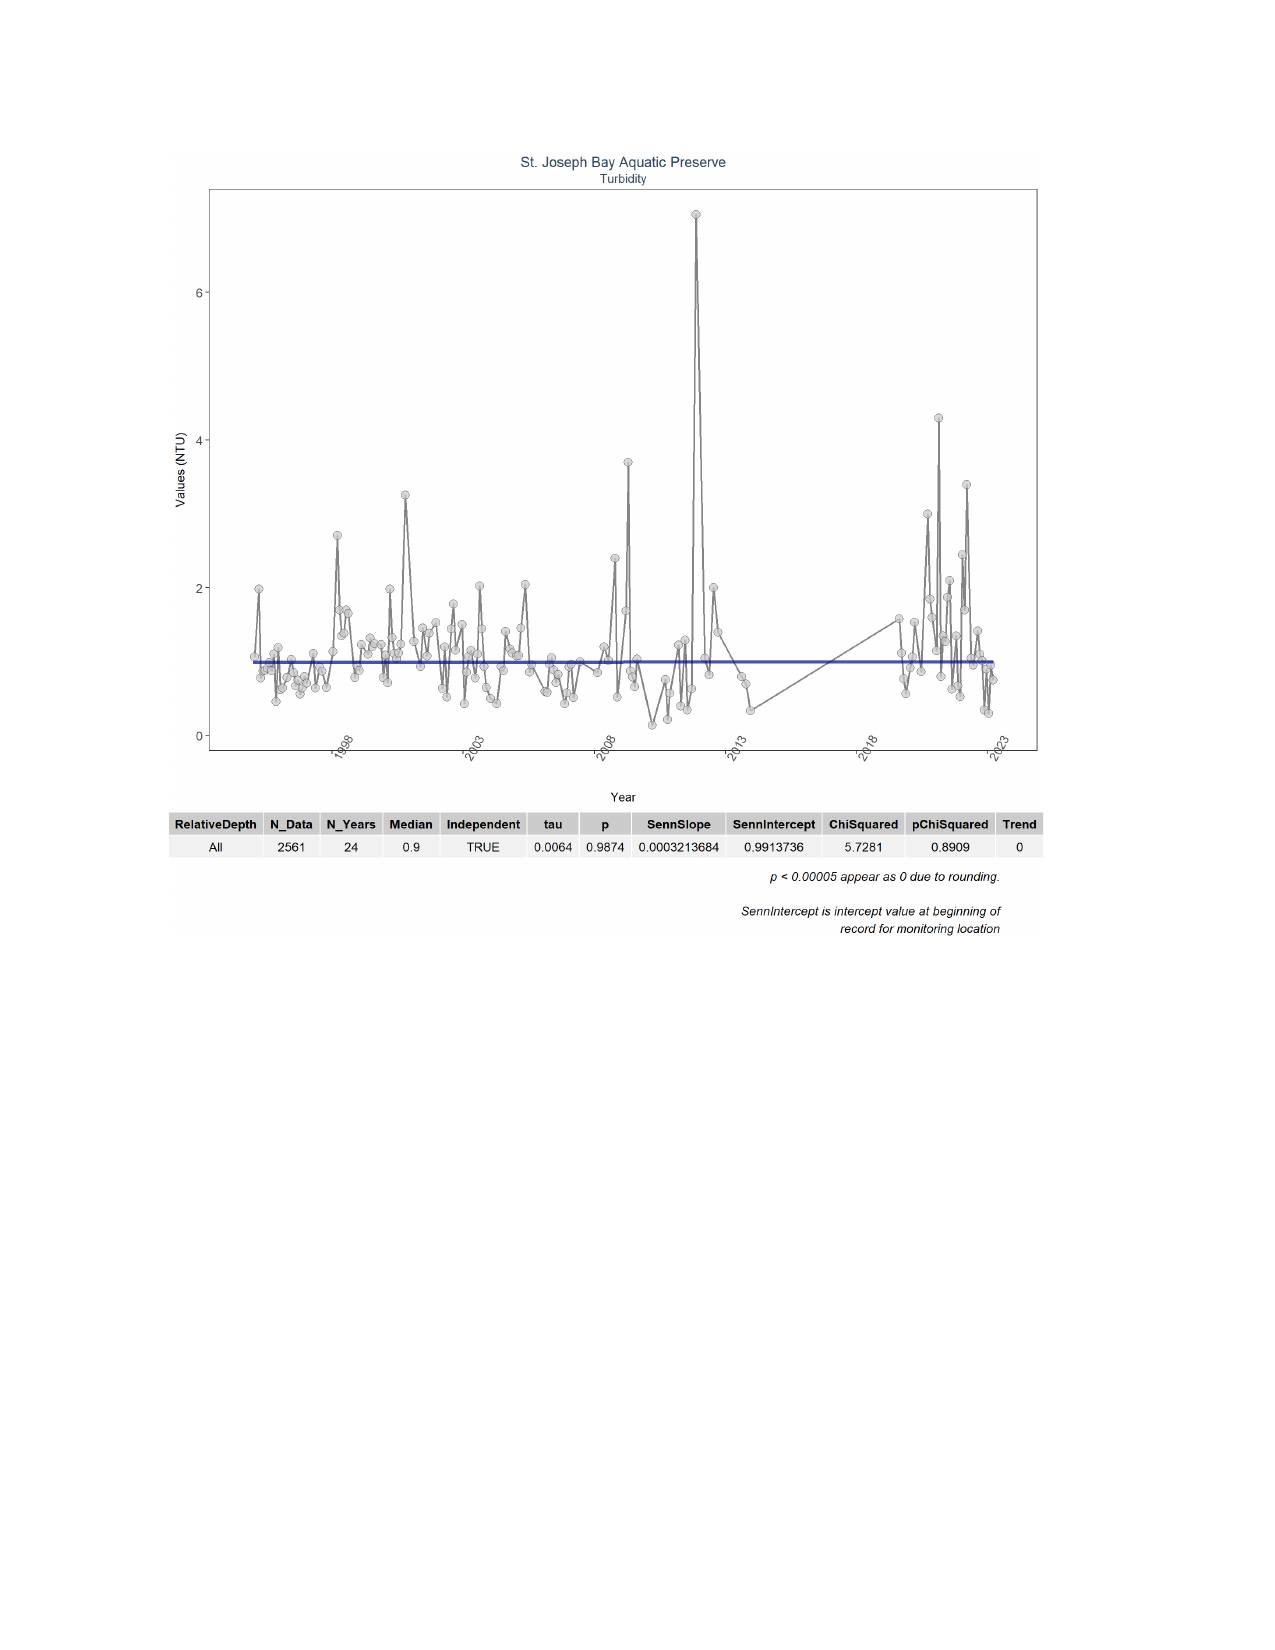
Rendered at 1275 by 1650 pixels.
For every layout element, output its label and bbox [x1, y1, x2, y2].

picture [168, 150, 1044, 938]
